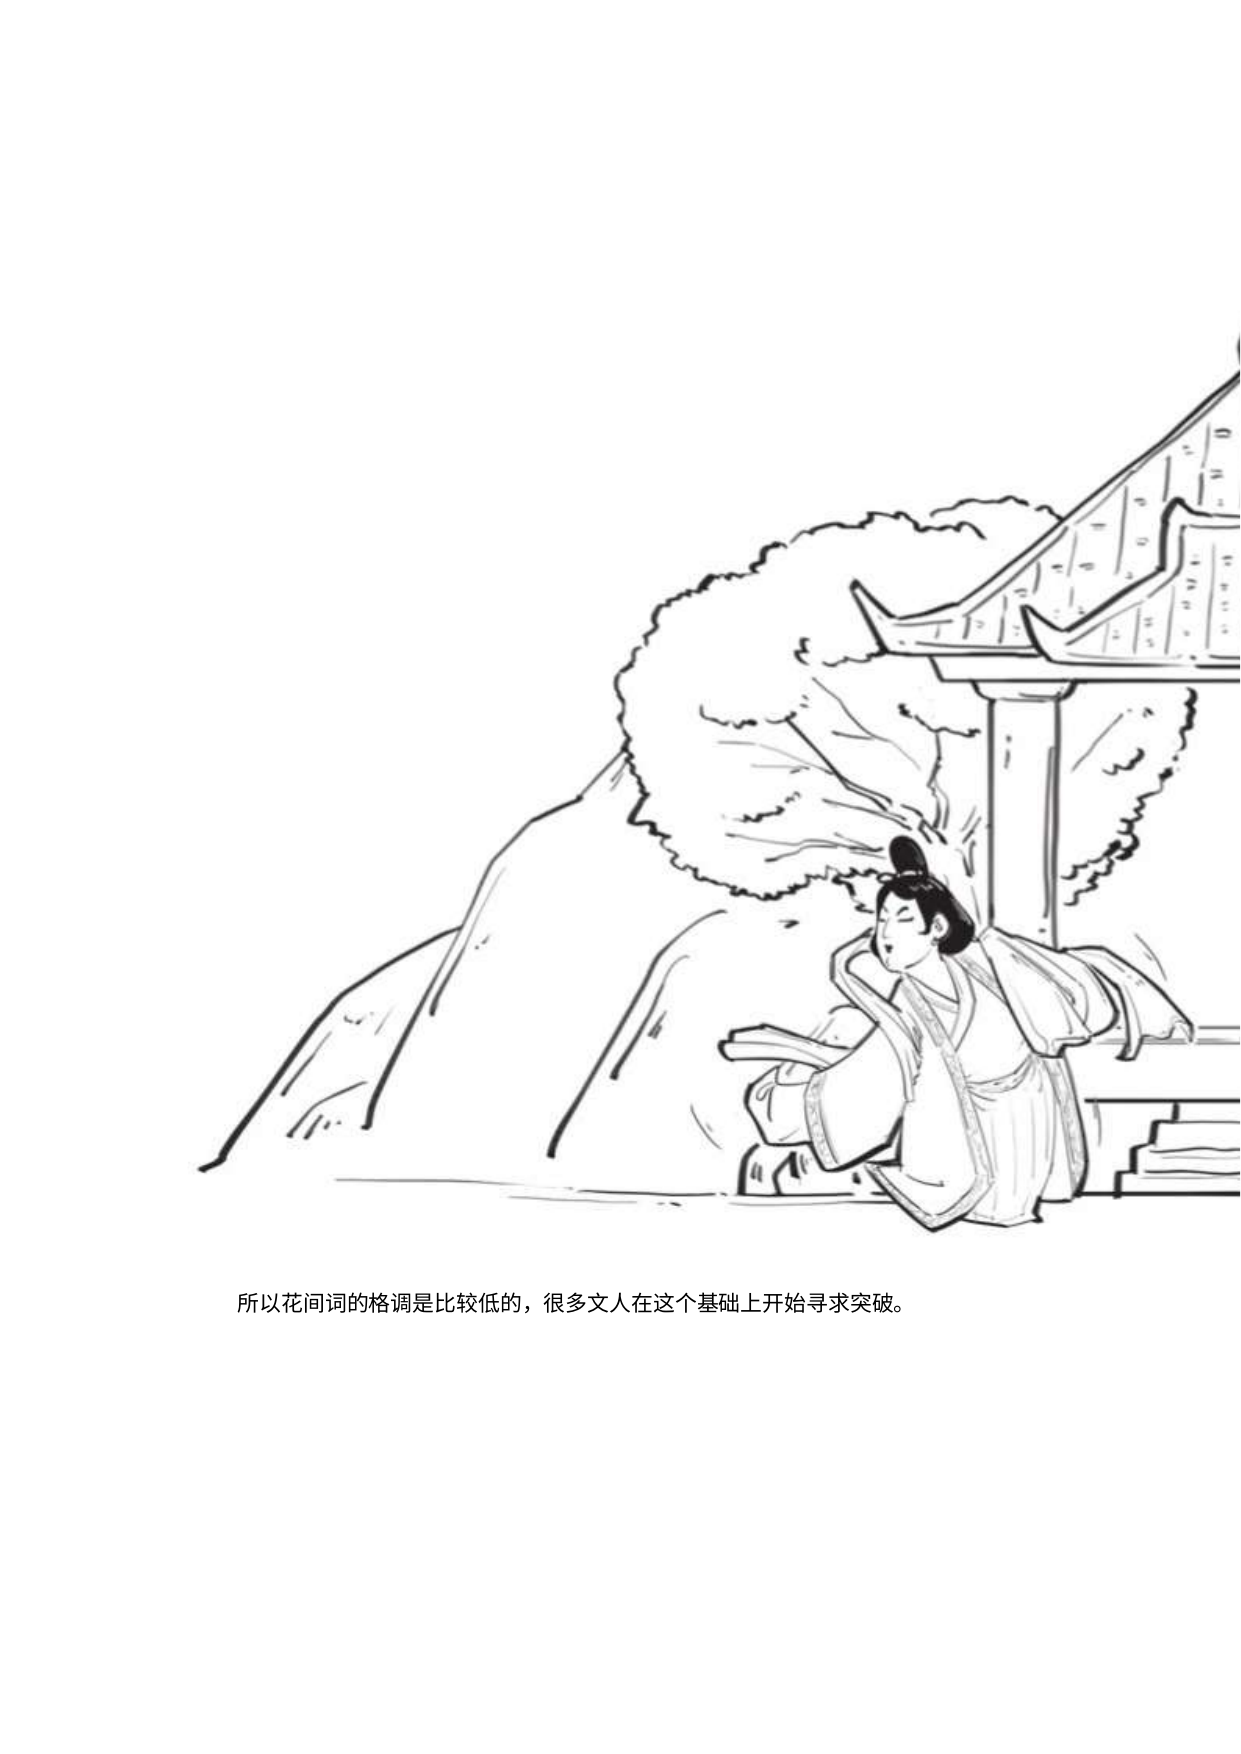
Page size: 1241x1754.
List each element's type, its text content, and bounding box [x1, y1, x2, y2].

picture [187, 162, 1241, 1242]
text 所以花间词的格调是比较低的，很多文人在这个基础上开始寻求突破。 [187, 1285, 1053, 1318]
